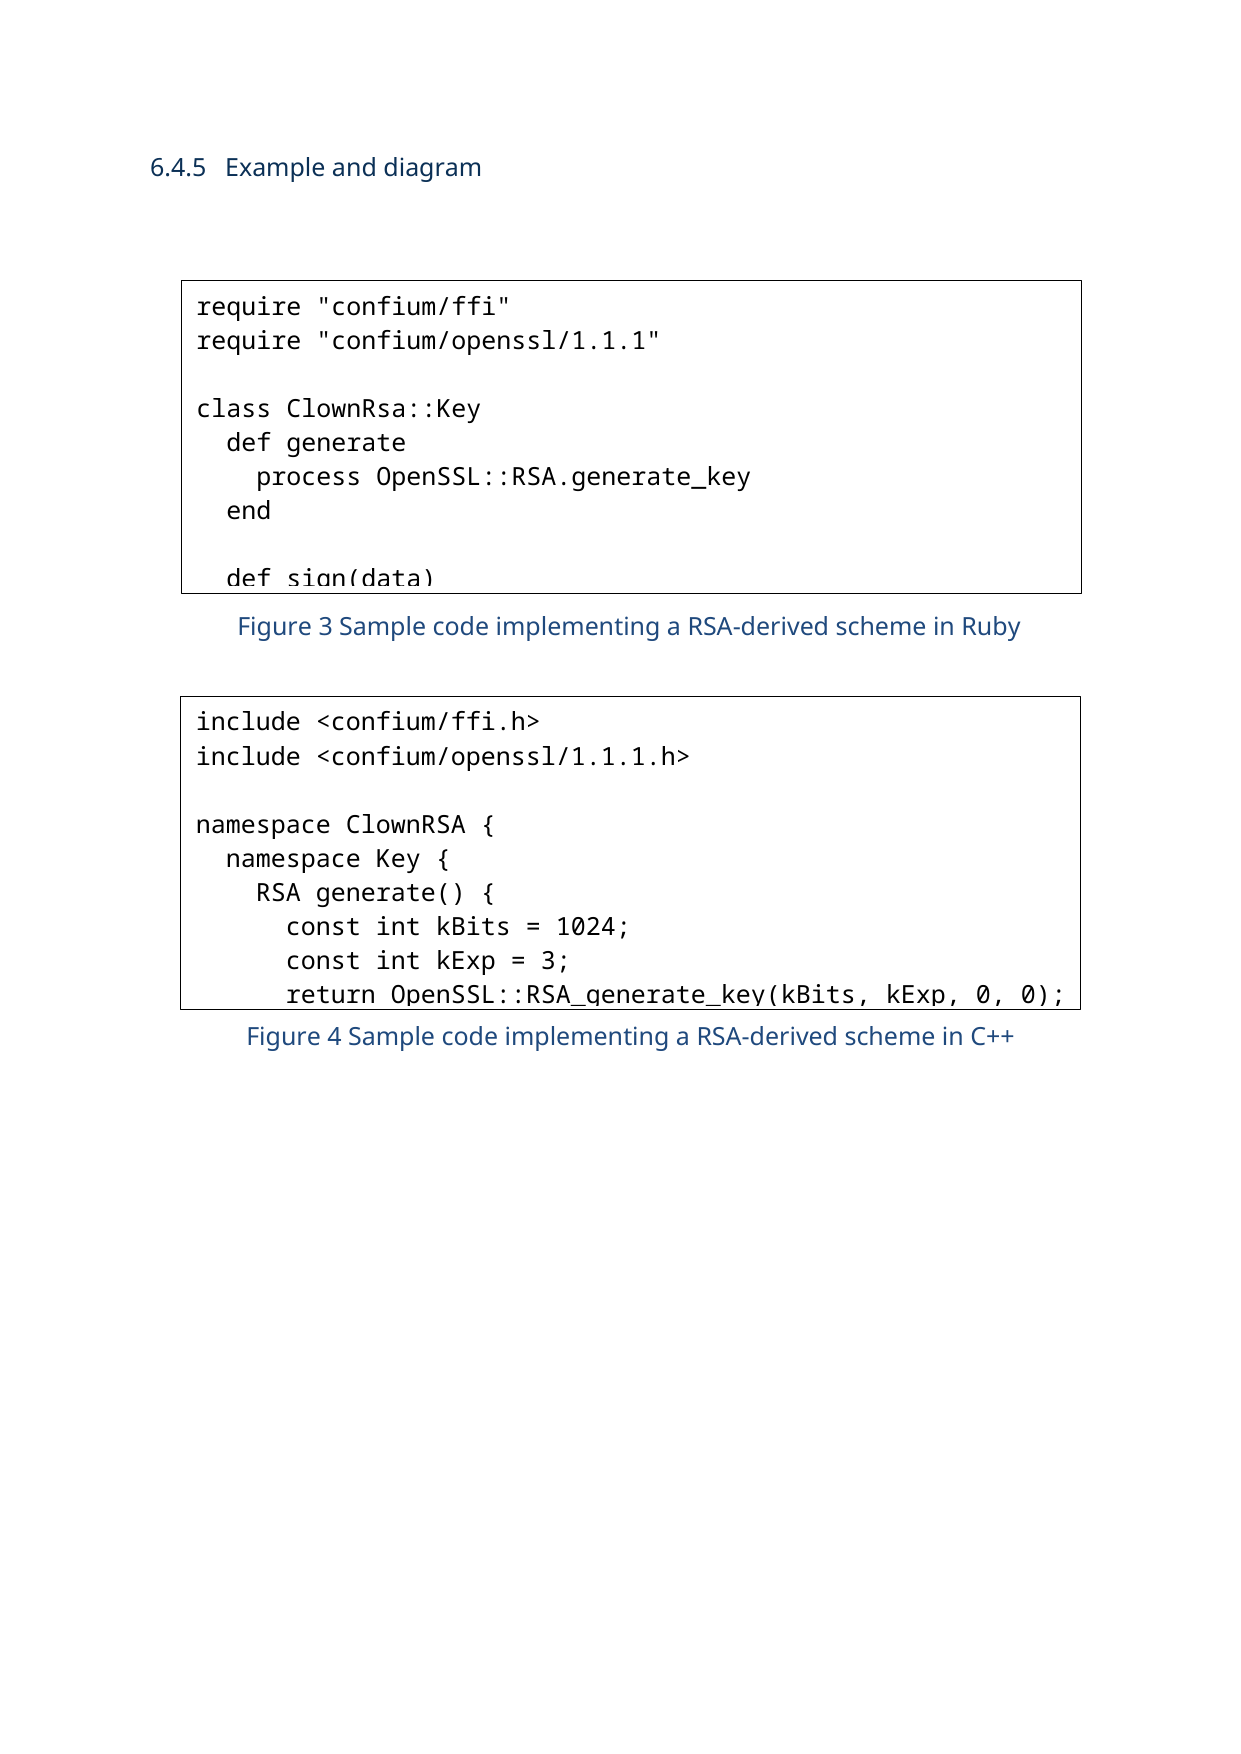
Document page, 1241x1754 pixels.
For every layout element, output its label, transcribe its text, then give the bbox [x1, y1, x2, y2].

subtitle Example and diagram [150, 150, 1090, 184]
